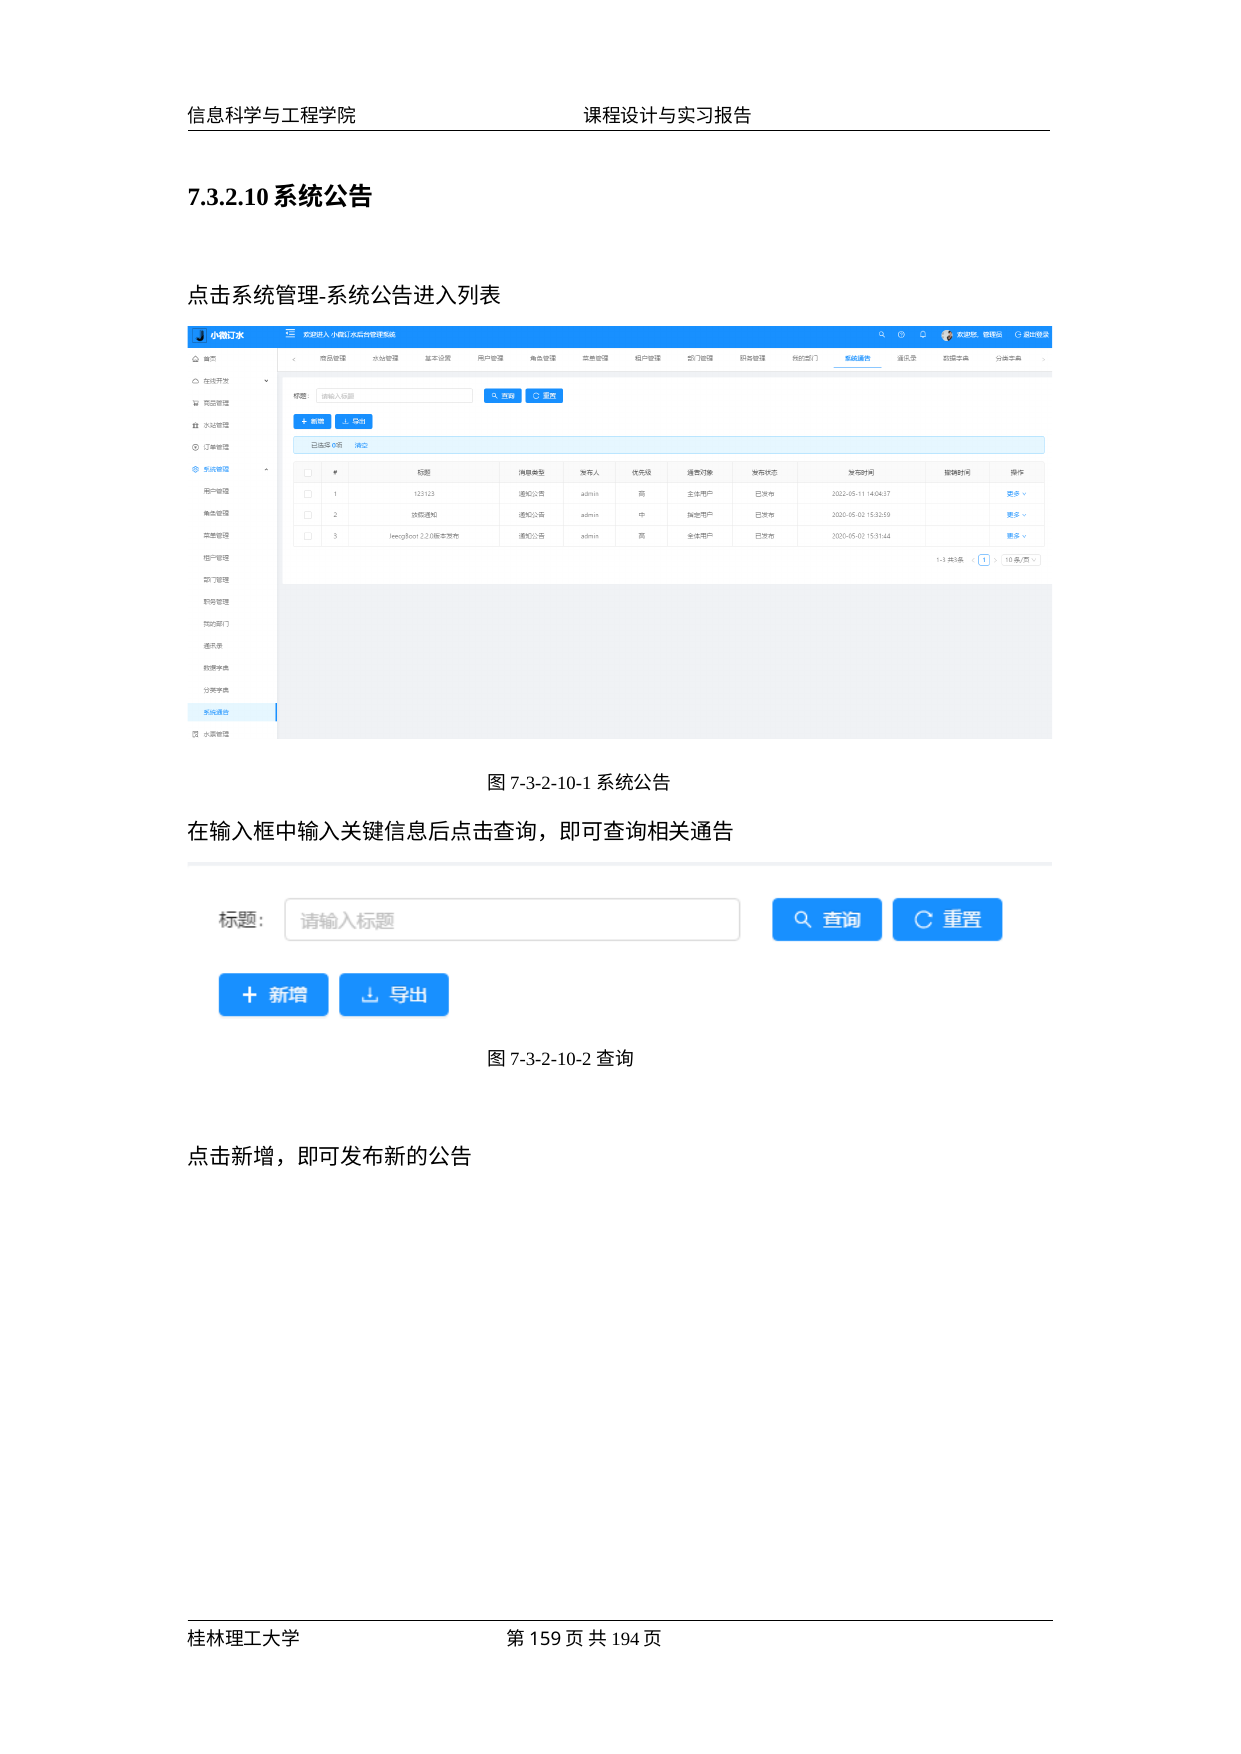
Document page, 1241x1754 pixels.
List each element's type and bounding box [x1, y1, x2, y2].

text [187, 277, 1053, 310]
picture [187, 326, 1053, 739]
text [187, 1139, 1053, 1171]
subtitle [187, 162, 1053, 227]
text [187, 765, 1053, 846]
picture [187, 862, 1052, 1023]
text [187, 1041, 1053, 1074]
